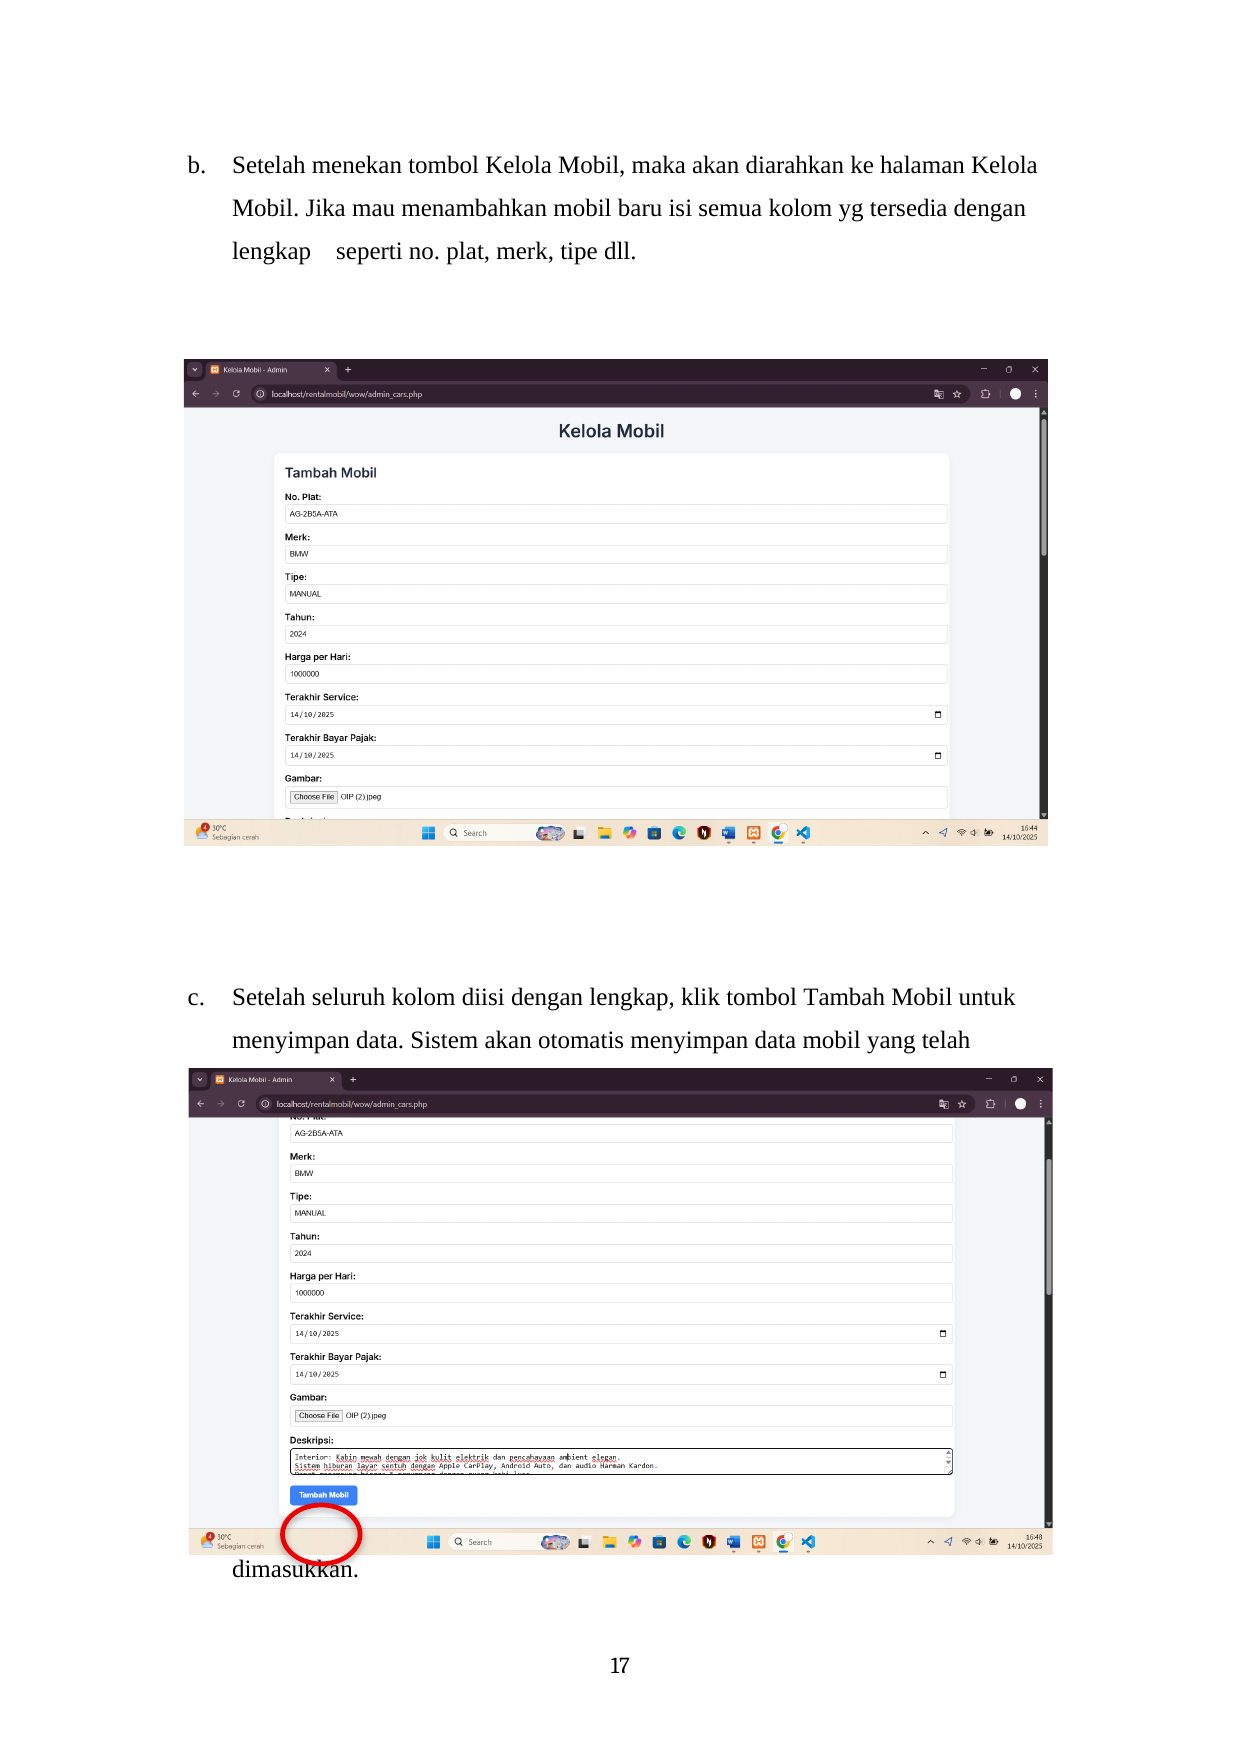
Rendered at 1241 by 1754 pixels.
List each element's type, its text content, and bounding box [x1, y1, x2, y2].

list Setelah menekan tombol Kelola Mobil, maka akan diarahkan ke halaman Kelola Mobil. Jika mau menambahkan mobil baru isi semua kolom yg tersedia dengan lengkap seperti no. plat, merk, tipe dll. [187, 150, 1053, 265]
picture [183, 359, 1048, 846]
picture [285, 1508, 357, 1555]
picture [188, 1068, 1053, 1555]
